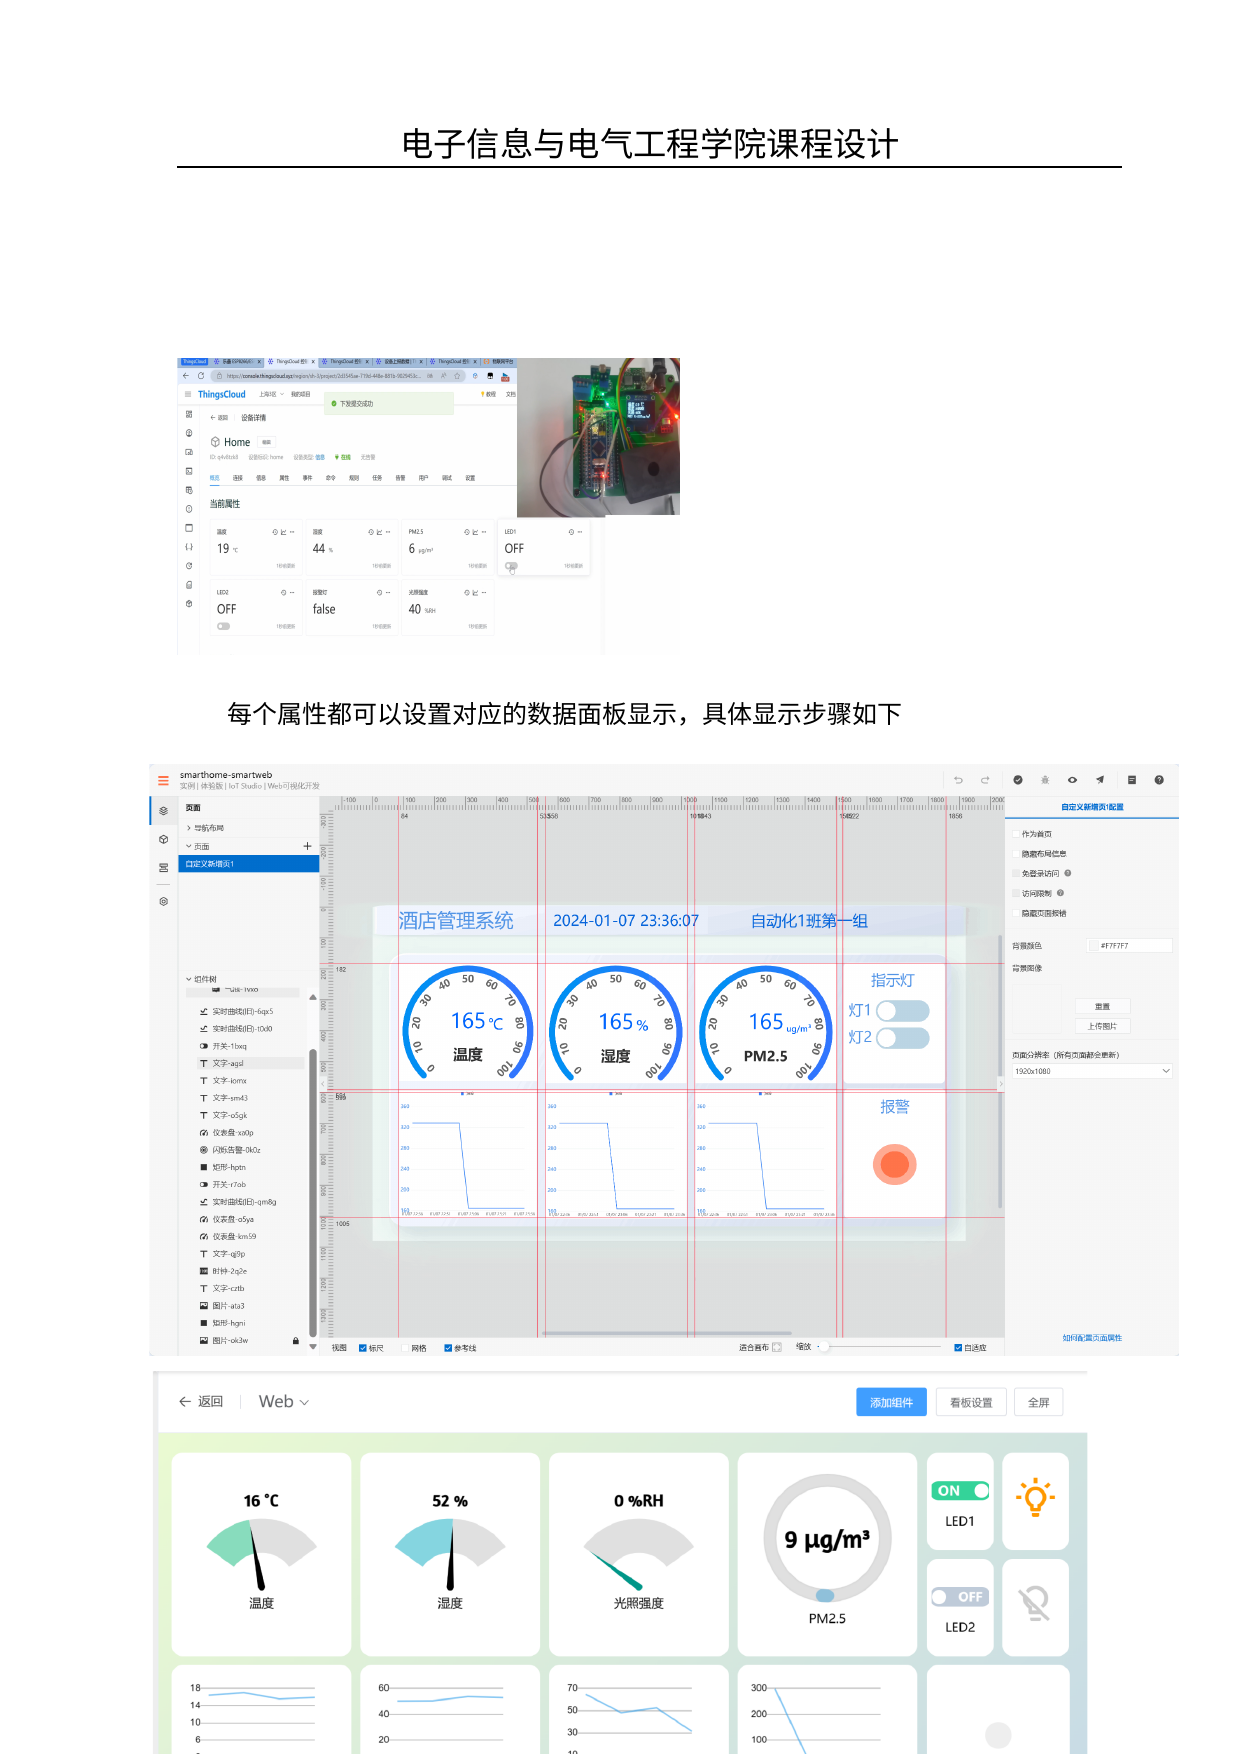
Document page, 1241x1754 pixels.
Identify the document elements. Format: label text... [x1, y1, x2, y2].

picture [177, 358, 680, 655]
picture [149, 764, 1179, 1356]
text 每个属性都可以设置对应的数据面板显示，具体显示步骤如下 [177, 680, 1122, 745]
text 下面是可视化设计 [177, 597, 1122, 662]
picture [152, 1371, 1088, 1754]
